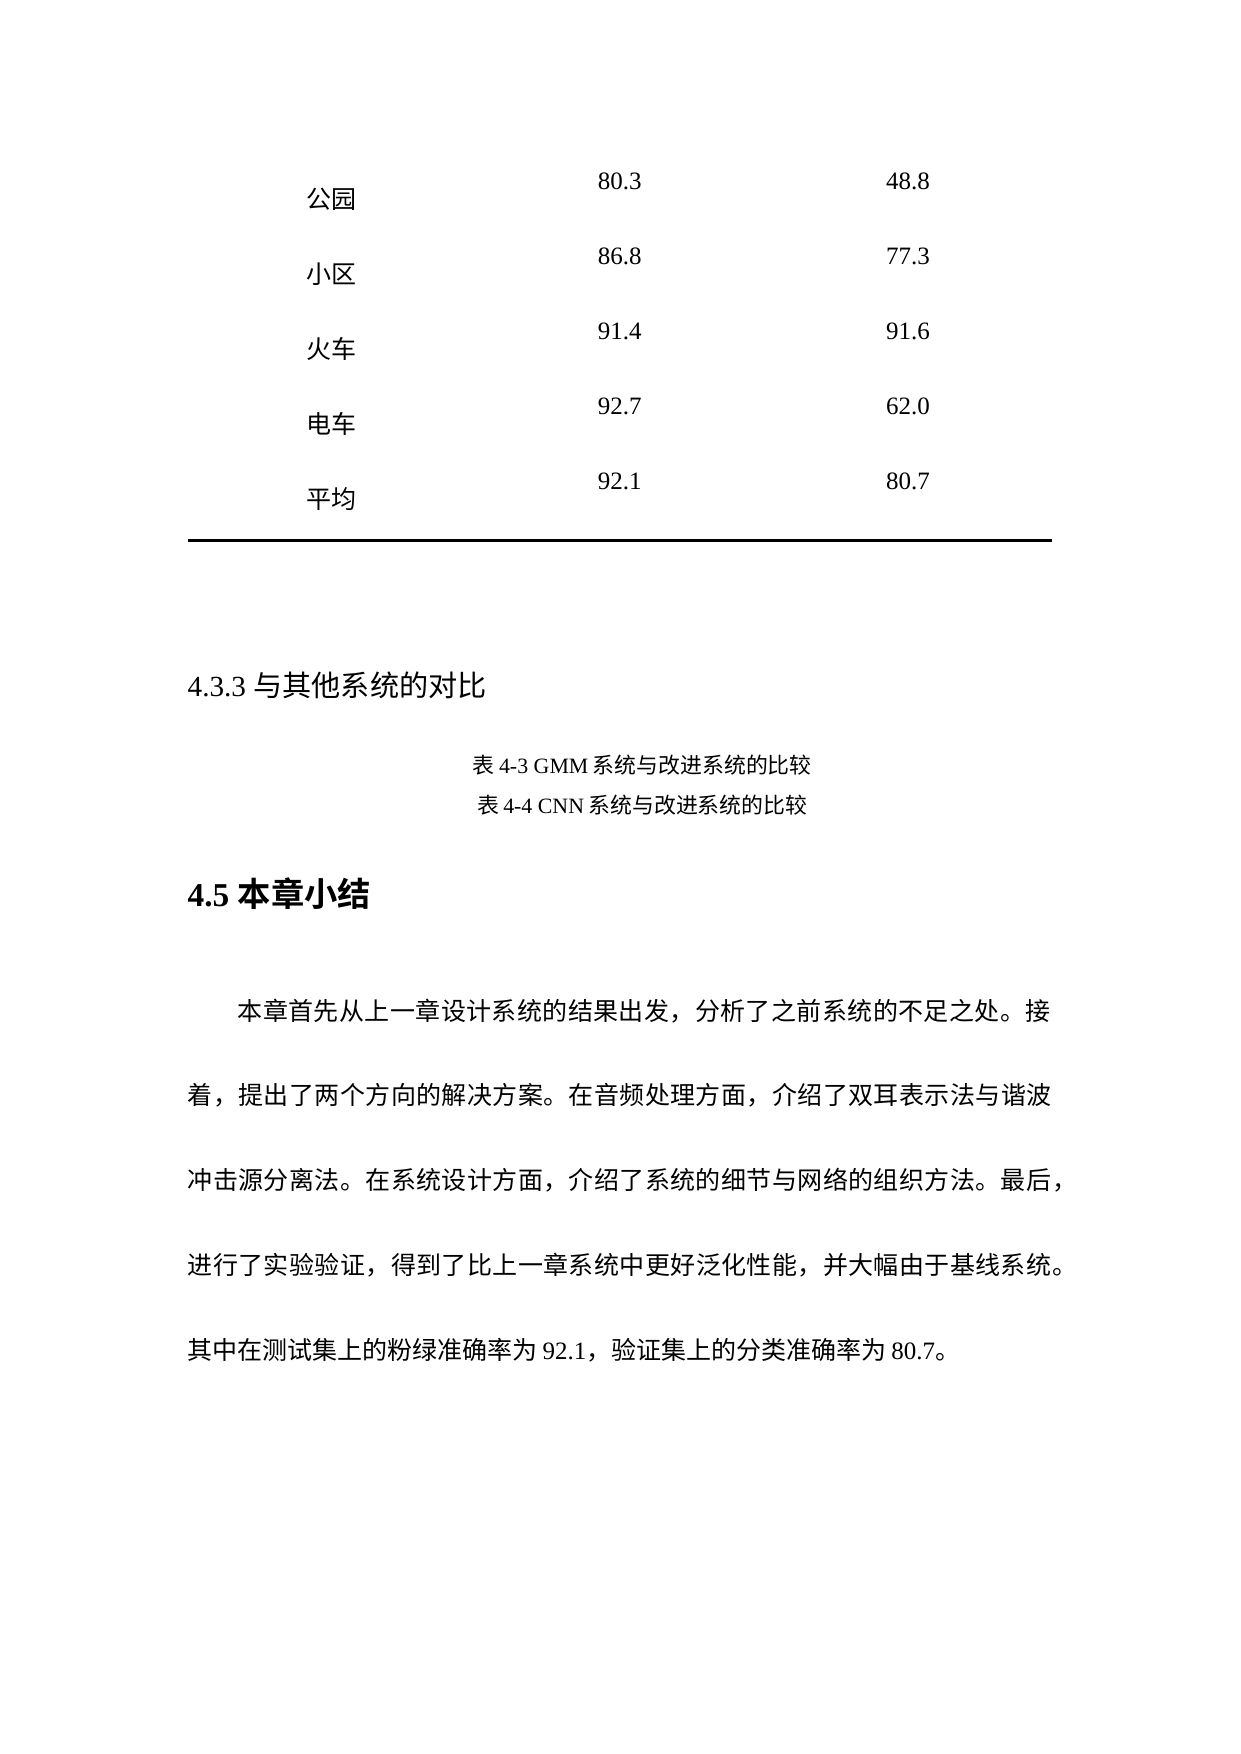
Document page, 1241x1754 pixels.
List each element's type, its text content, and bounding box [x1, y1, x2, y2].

table_cell 91.4 [476, 314, 763, 389]
table_cell 48.8 [764, 164, 1052, 239]
table_cell 80.7 [764, 464, 1052, 539]
table_cell 公园 [188, 164, 476, 239]
table_cell 小区 [188, 239, 476, 314]
table_cell 80.3 [476, 164, 763, 239]
subtitle 4.5 本章小结 [187, 858, 1053, 926]
table_cell 92.1 [476, 464, 763, 539]
table_cell 91.6 [764, 314, 1052, 389]
table_cell 86.8 [476, 239, 763, 314]
table_cell 火车 [188, 314, 476, 389]
table_cell 77.3 [764, 239, 1052, 314]
table_cell 电车 [188, 389, 476, 464]
subtitle 4.3.3 与其他系统的对比 [187, 649, 1053, 717]
table_cell 62.0 [764, 389, 1052, 464]
subtitle 表4-4 CNN系统与改进系统的比较 [187, 787, 1053, 821]
subtitle 表4-3 GMM系统与改进系统的比较 [187, 746, 1053, 780]
table_cell 92.7 [476, 389, 763, 464]
table_cell 平均 [188, 464, 476, 539]
text 本章首先从上一章设计系统的结果出发，分析了之前系统的不足之处。接着，提出了两个方向的解决方案。在音频处理方面，介绍了双耳表示法与谐波冲击源分离法。在系统设计方面，介绍了系统的细节与网络的组织方法。最后，进行了实验验证，得到了比上一章系统中更好泛化性能，并大幅由于基线系统。其中在测试集上的粉绿准确率为92.1，验证集上的分类准确率为80.7。 [187, 975, 1053, 1383]
